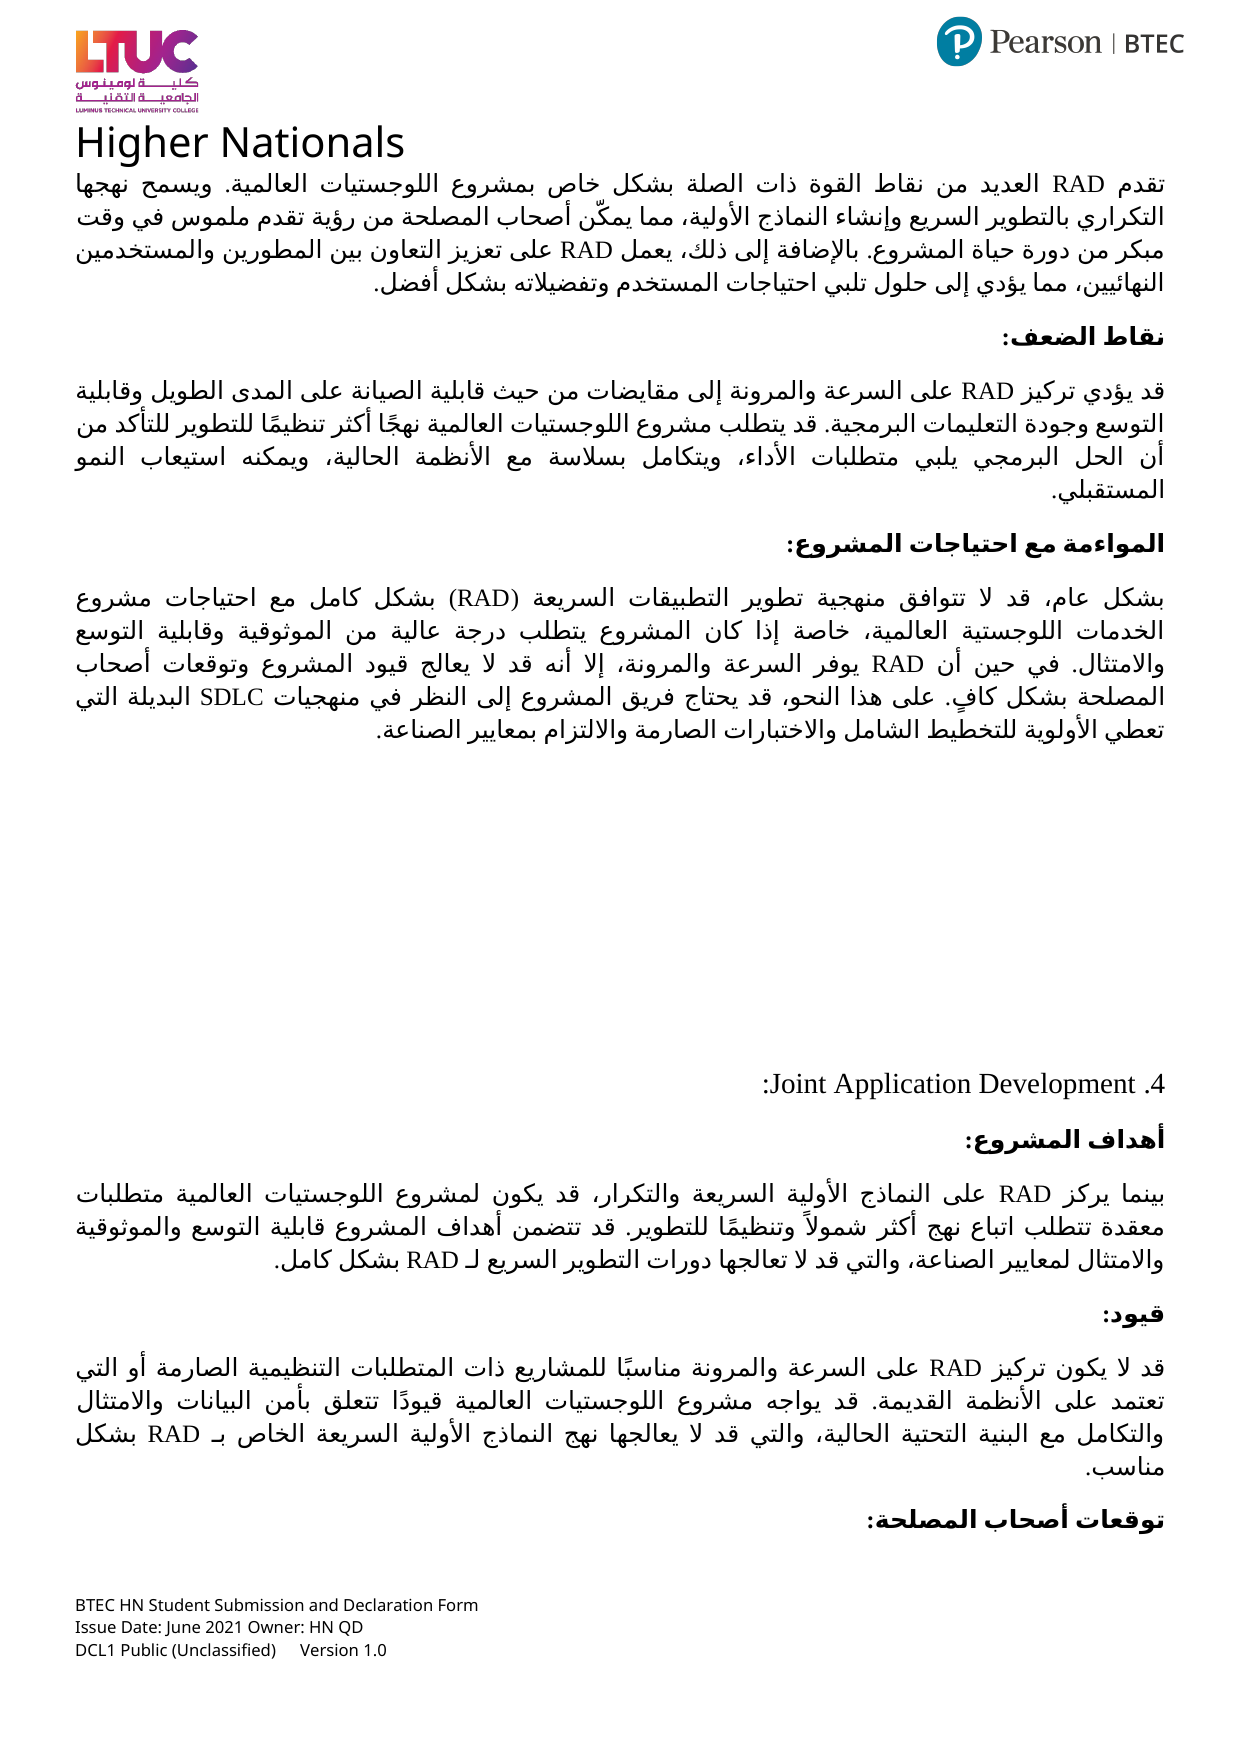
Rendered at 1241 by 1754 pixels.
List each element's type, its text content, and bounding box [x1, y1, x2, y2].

text بشكل عام، قد لا تتوافق منهجية تطوير التطبيقات السريعة (RAD) بشكل كامل مع احتياجات مشروع الخدمات اللوجستية العالمية، خاصة إذا كان المشروع يتطلب درجة عالية من الموثوقية وقابلية التوسع والامتثال. في حين أن RAD يوفر السرعة والمرونة، إلا أنه قد لا يعالج قيود المشروع وتوقعات أصحاب المصلحة بشكل كافٍ. على هذا النحو، قد يحتاج فريق المشروع إلى النظر في منهجيات SDLC البديلة التي تعطي الأولوية للتخطيط الشامل والاختبارات الصارمة والالتزام بمعايير الصناعة. [75, 583, 1165, 744]
text المواءمة مع احتياجات المشروع: [75, 529, 1165, 558]
picture [75, 30, 199, 113]
text نقاط الضعف: [75, 322, 1165, 351]
picture [932, 9, 1186, 72]
text قد يؤدي تركيز RAD على السرعة والمرونة إلى مقايضات من حيث قابلية الصيانة على المدى الطويل وقابلية التوسع وجودة التعليمات البرمجية. قد يتطلب مشروع اللوجستيات العالمية نهجًا أكثر تنظيمًا للتطوير للتأكد من أن الحل البرمجي يلبي متطلبات الأداء، ويتكامل بسلاسة مع الأنظمة الحالية، ويمكنه استيعاب النمو المستقبلي. [75, 376, 1165, 504]
text توقعات أصحاب المصلحة: [75, 1506, 1165, 1534]
text أهداف المشروع: [75, 1125, 1165, 1154]
text 4. Joint Application Development: [75, 1066, 1165, 1099]
text قد لا يكون تركيز RAD على السرعة والمرونة مناسبًا للمشاريع ذات المتطلبات التنظيمية الصارمة أو التي تعتمد على الأنظمة القديمة. قد يواجه مشروع اللوجستيات العالمية قيودًا تتعلق بأمن البيانات والامتثال والتكامل مع البنية التحتية الحالية، والتي قد لا يعالجها نهج النماذج الأولية السريعة الخاص بـ RAD بشكل مناسب. [75, 1353, 1165, 1481]
text قيود: [75, 1299, 1165, 1328]
text بينما يركز RAD على النماذج الأولية السريعة والتكرار، قد يكون لمشروع اللوجستيات العالمية متطلبات معقدة تتطلب اتباع نهج أكثر شمولاً وتنظيمًا للتطوير. قد تتضمن أهداف المشروع قابلية التوسع والموثوقية والامتثال لمعايير الصناعة، والتي قد لا تعالجها دورات التطوير السريع لـ RAD بشكل كامل. [75, 1179, 1165, 1274]
text تقدم RAD العديد من نقاط القوة ذات الصلة بشكل خاص بمشروع اللوجستيات العالمية. ويسمح نهجها التكراري بالتطوير السريع وإنشاء النماذج الأولية، مما يمكّن أصحاب المصلحة من رؤية تقدم ملموس في وقت مبكر من دورة حياة المشروع. بالإضافة إلى ذلك، يعمل RAD على تعزيز التعاون بين المطورين والمستخدمين النهائيين، مما يؤدي إلى حلول تلبي احتياجات المستخدم وتفضيلاته بشكل أفضل. [75, 169, 1165, 297]
